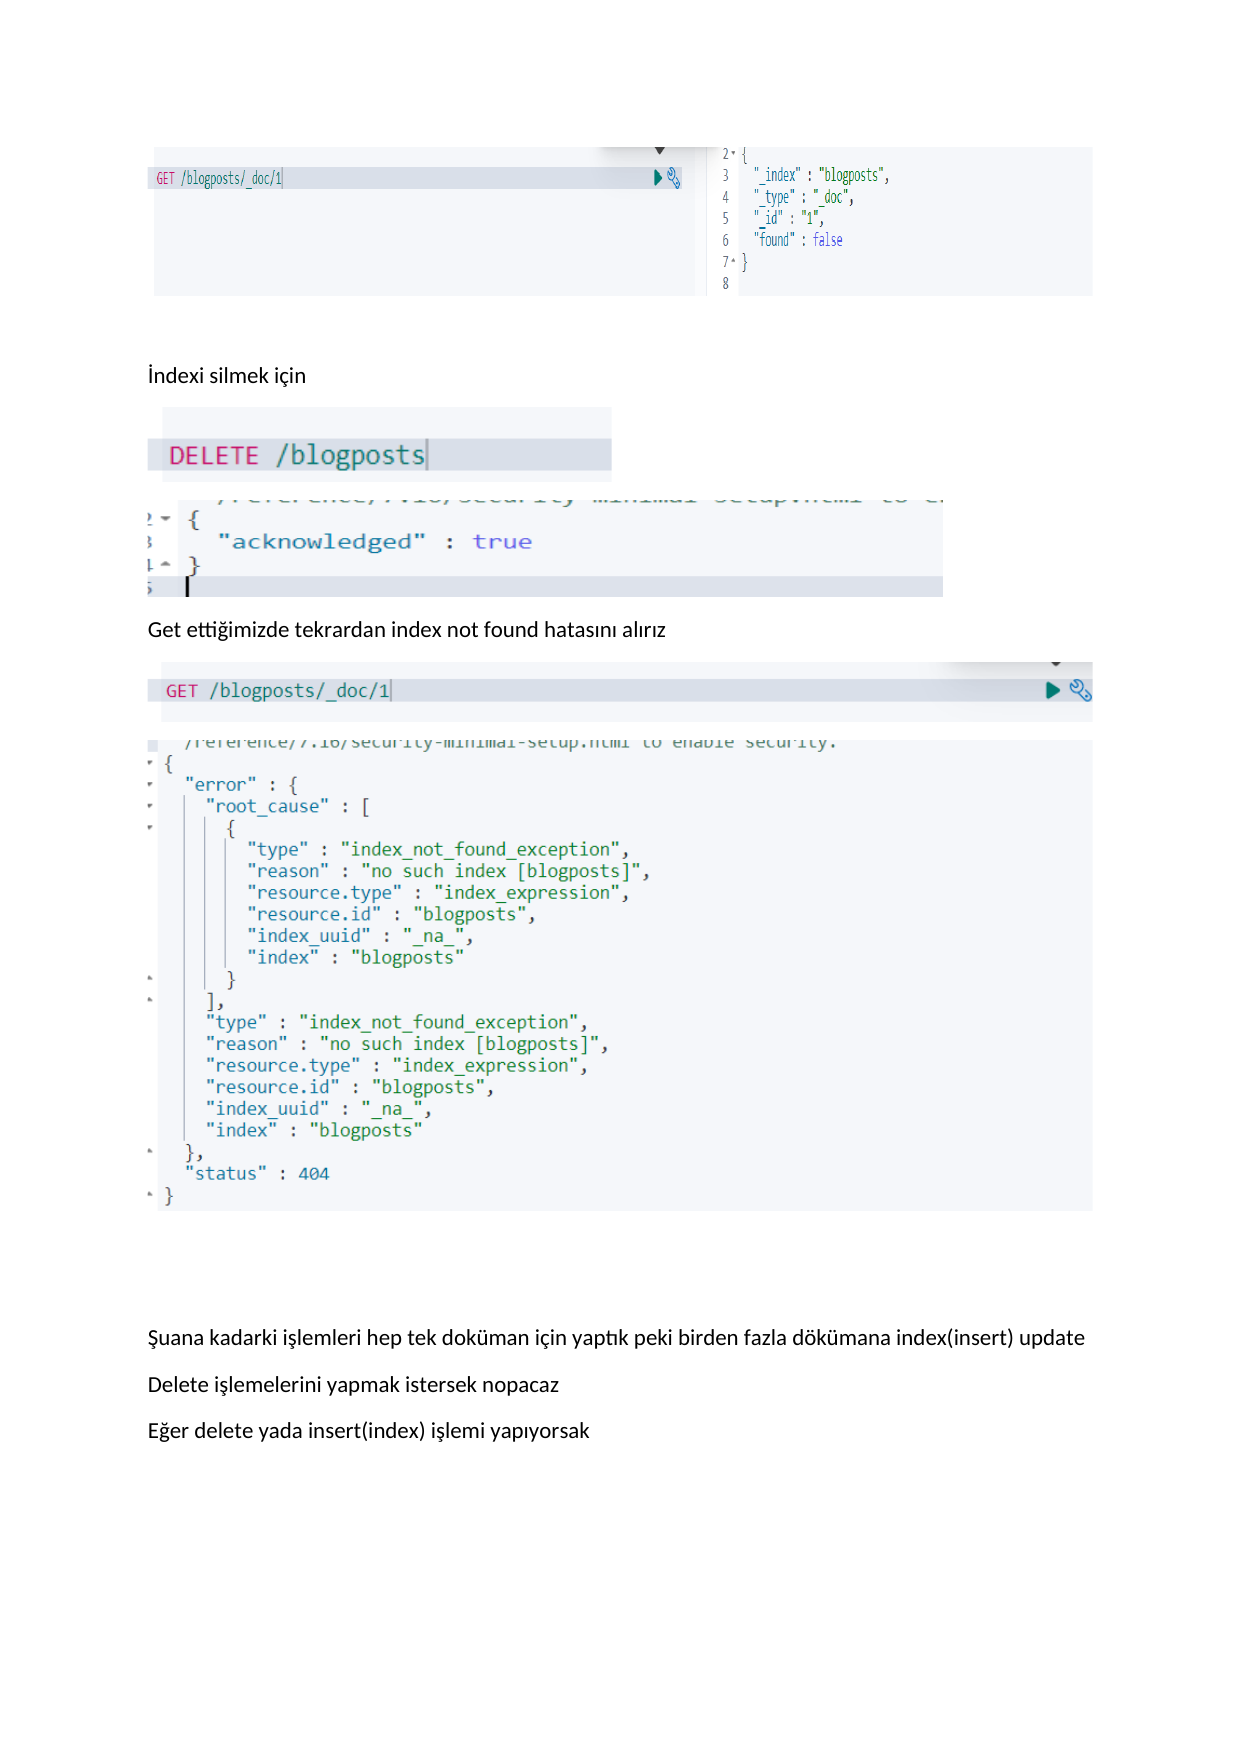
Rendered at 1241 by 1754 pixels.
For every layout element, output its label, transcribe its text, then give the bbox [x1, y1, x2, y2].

picture [147, 407, 612, 482]
picture [147, 147, 1093, 296]
picture [147, 500, 943, 597]
picture [147, 740, 1093, 1211]
text Eğer delete yada insert(index) işlemi yapıyorsak [148, 1417, 1093, 1444]
text İndexi silmek için [148, 361, 1093, 389]
text Delete işlemelerini yapmak istersek nopacaz [148, 1370, 1093, 1398]
picture [147, 662, 1093, 722]
text Şuana kadarki işlemleri hep tek doküman için yaptık peki birden fazla dökümana index(insert) update [148, 1323, 1093, 1351]
text Get ettiğimizde tekrardan index not found hatasını alırız [148, 615, 1093, 643]
